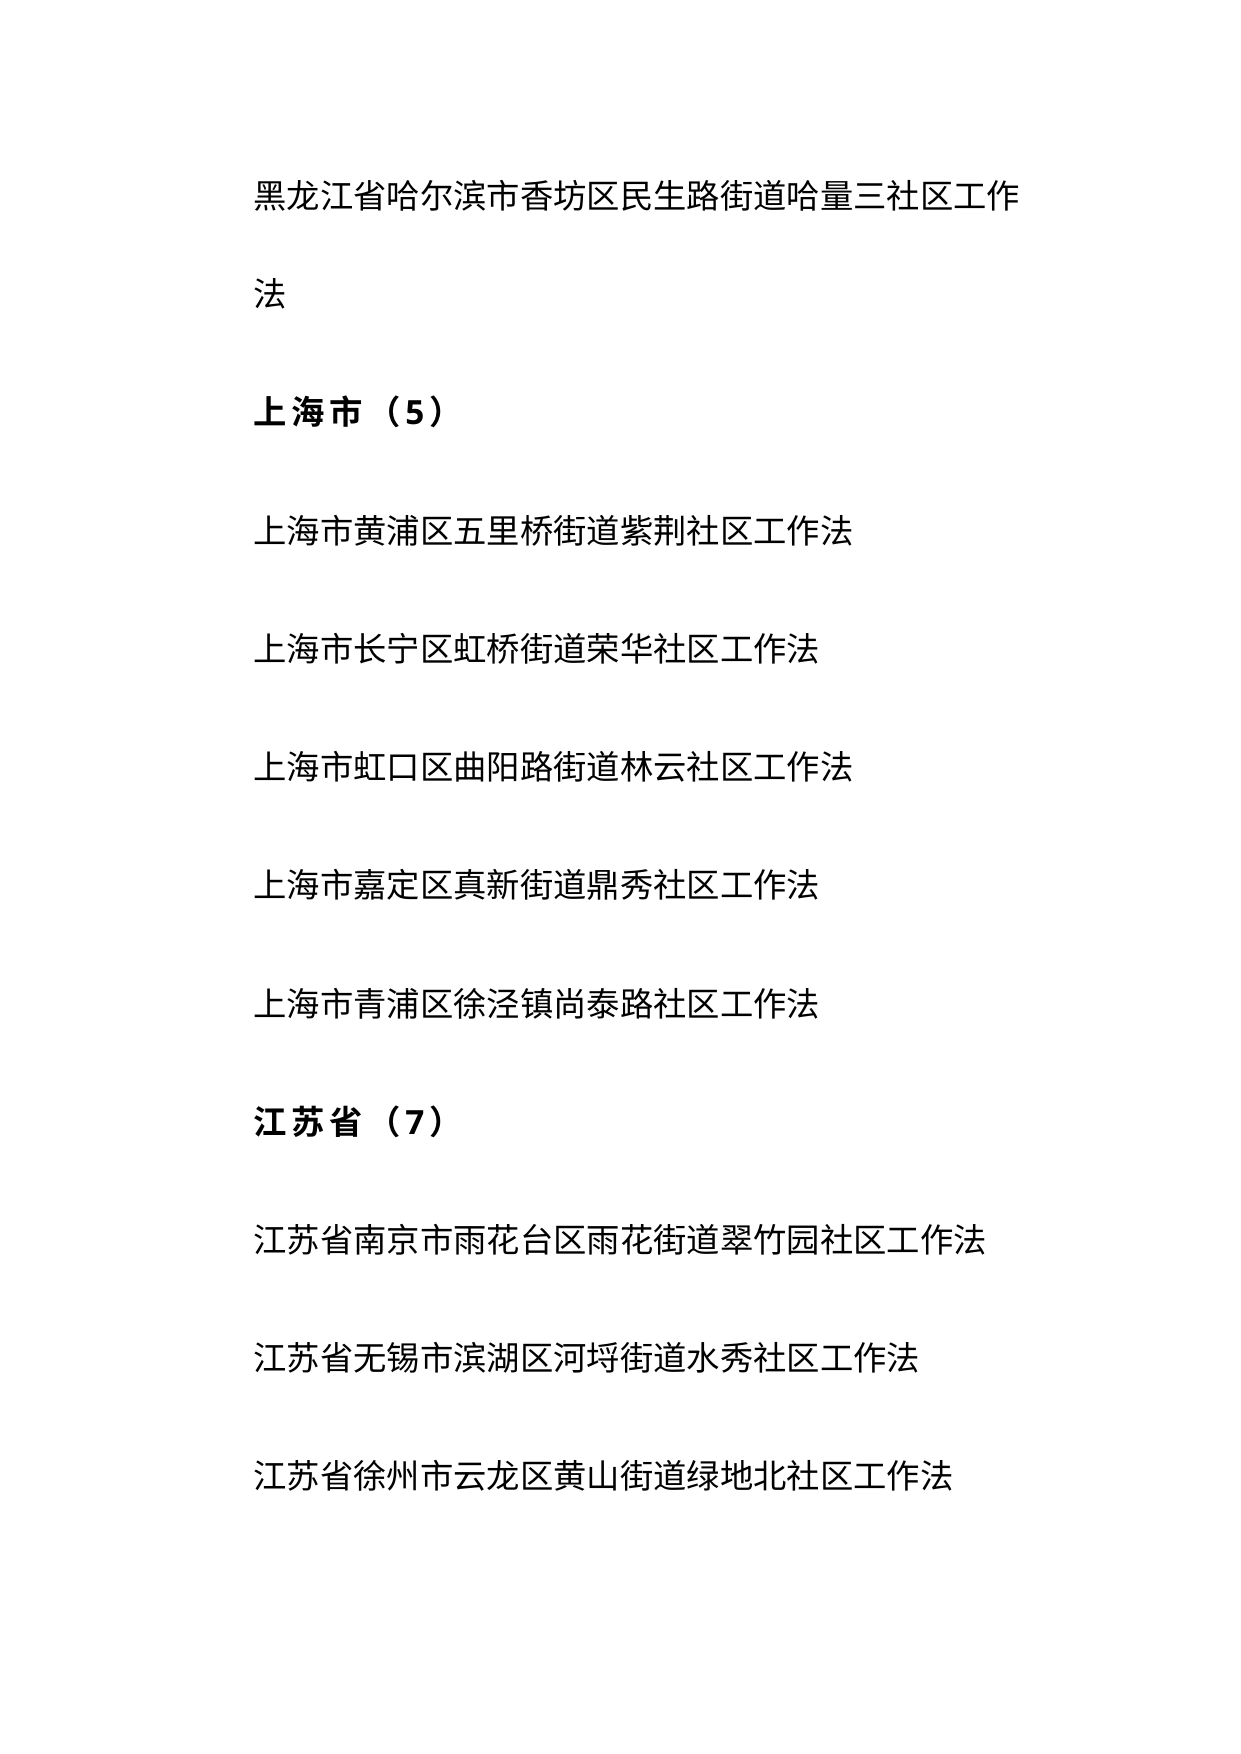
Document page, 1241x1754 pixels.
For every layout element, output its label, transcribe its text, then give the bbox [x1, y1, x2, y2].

text 江苏省（7） [253, 1087, 1053, 1152]
text 上海市长宁区虹桥街道荣华社区工作法 [253, 614, 1053, 679]
text 上海市虹口区曲阳路街道林云社区工作法 [253, 732, 1053, 797]
text 上海市嘉定区真新街道鼎秀社区工作法 [253, 851, 1053, 916]
text 江苏省南京市雨花台区雨花街道翠竹园社区工作法 [253, 1206, 1053, 1271]
text 黑龙江省哈尔滨市香坊区民生路街道哈量三社区工作法 [253, 162, 1053, 324]
text 上海市黄浦区五里桥街道紫荆社区工作法 [253, 496, 1053, 561]
text 江苏省徐州市云龙区黄山街道绿地北社区工作法 [253, 1442, 1053, 1507]
text 上海市（5） [253, 378, 1053, 443]
text 江苏省无锡市滨湖区河埒街道水秀社区工作法 [253, 1324, 1053, 1389]
text 上海市青浦区徐泾镇尚泰路社区工作法 [253, 969, 1053, 1034]
